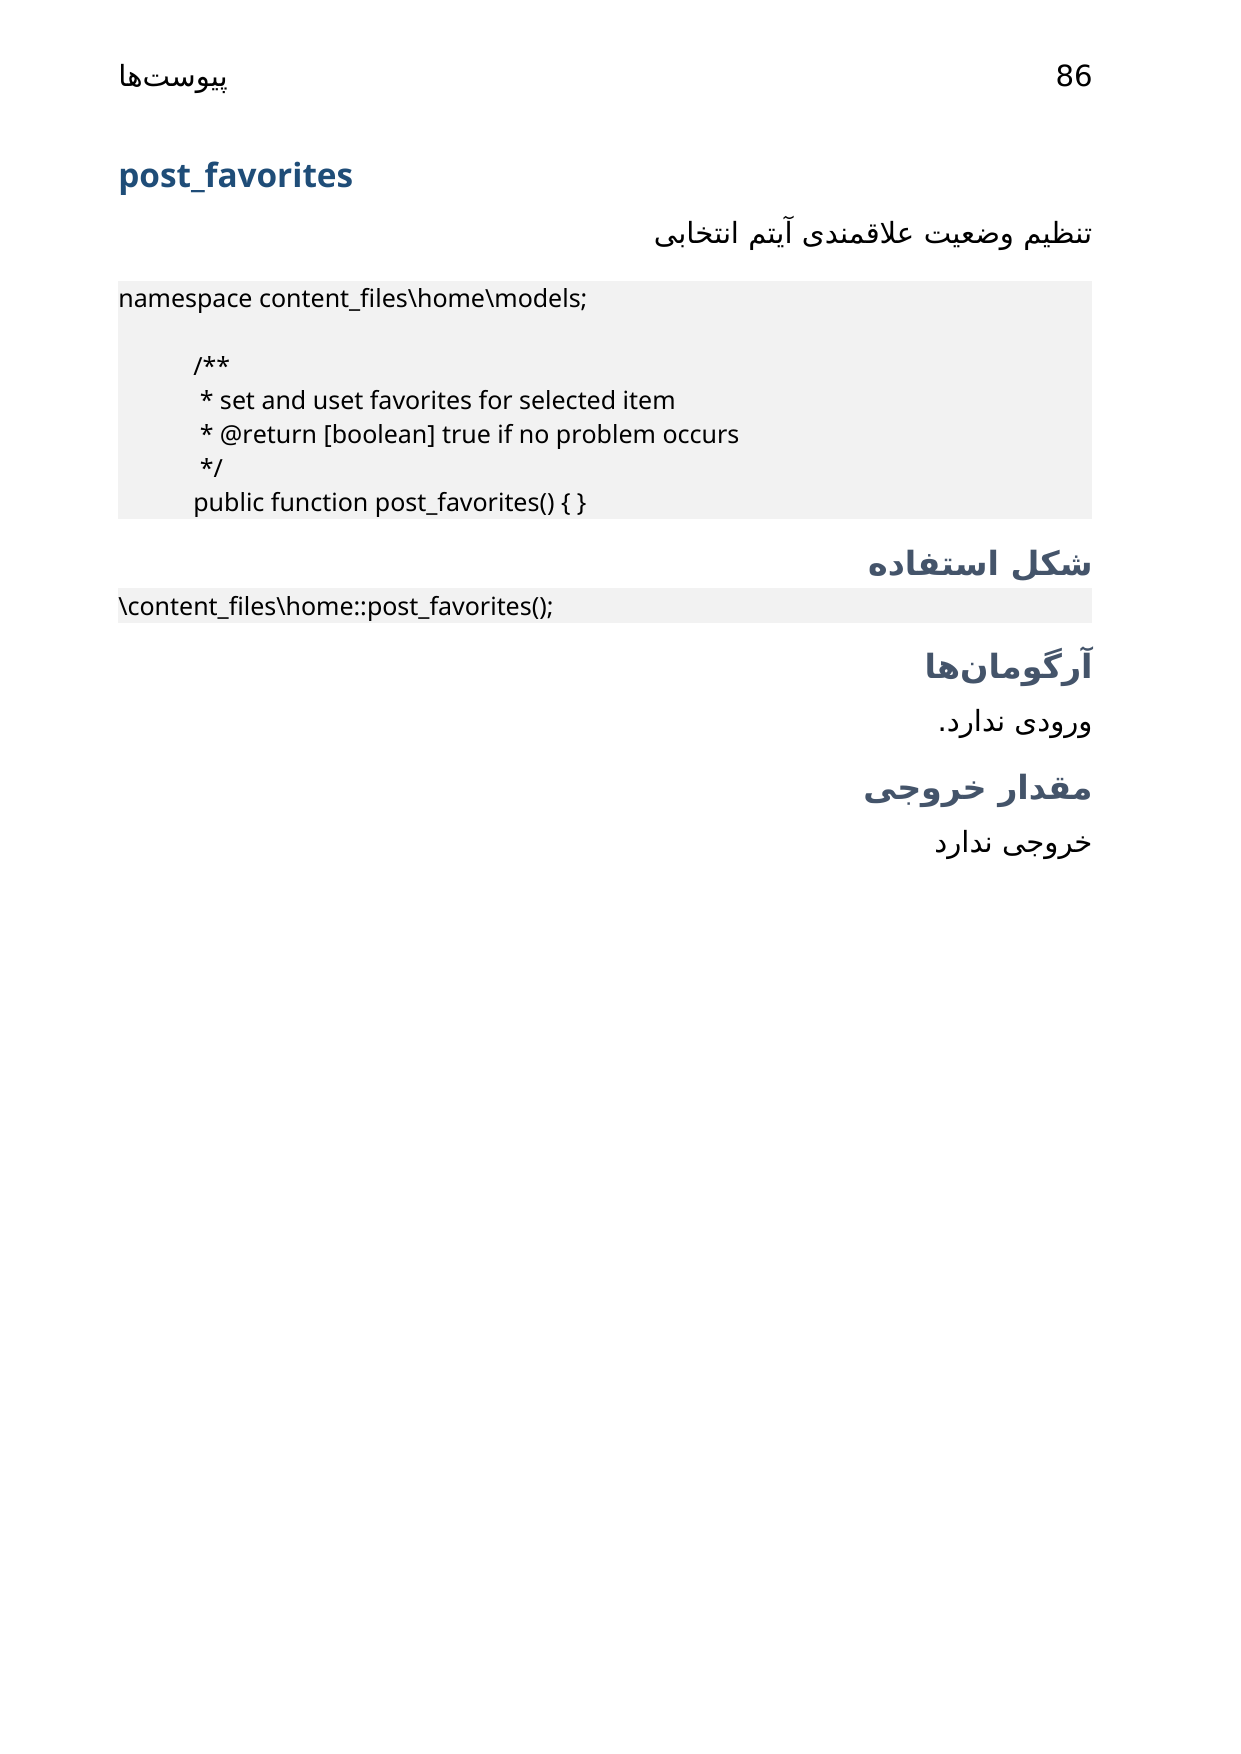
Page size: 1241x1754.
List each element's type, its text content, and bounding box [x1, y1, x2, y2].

text * @return [boolean] true if no problem occurs [118, 417, 1092, 451]
text خروجی ندارد [118, 826, 1092, 860]
subtitle آرگومان‌ها [118, 648, 1092, 686]
text * set and uset favorites for selected item [118, 383, 1092, 417]
text /** [118, 349, 1092, 383]
text public function post_favorites() { } [118, 485, 1092, 519]
text ورودی ندارد. [118, 705, 1092, 739]
subtitle post_favorites [118, 152, 1092, 197]
text تنظیم وضعیت علاقمندی آیتم انتخابی [118, 217, 1092, 251]
text \content_files\home::post_favorites(); [118, 588, 1092, 623]
text namespace content_files\home\models; [118, 281, 1092, 314]
text */ [118, 451, 1092, 485]
subtitle شکل استفاده [118, 544, 1092, 583]
subtitle مقدار خروجی [118, 769, 1092, 807]
